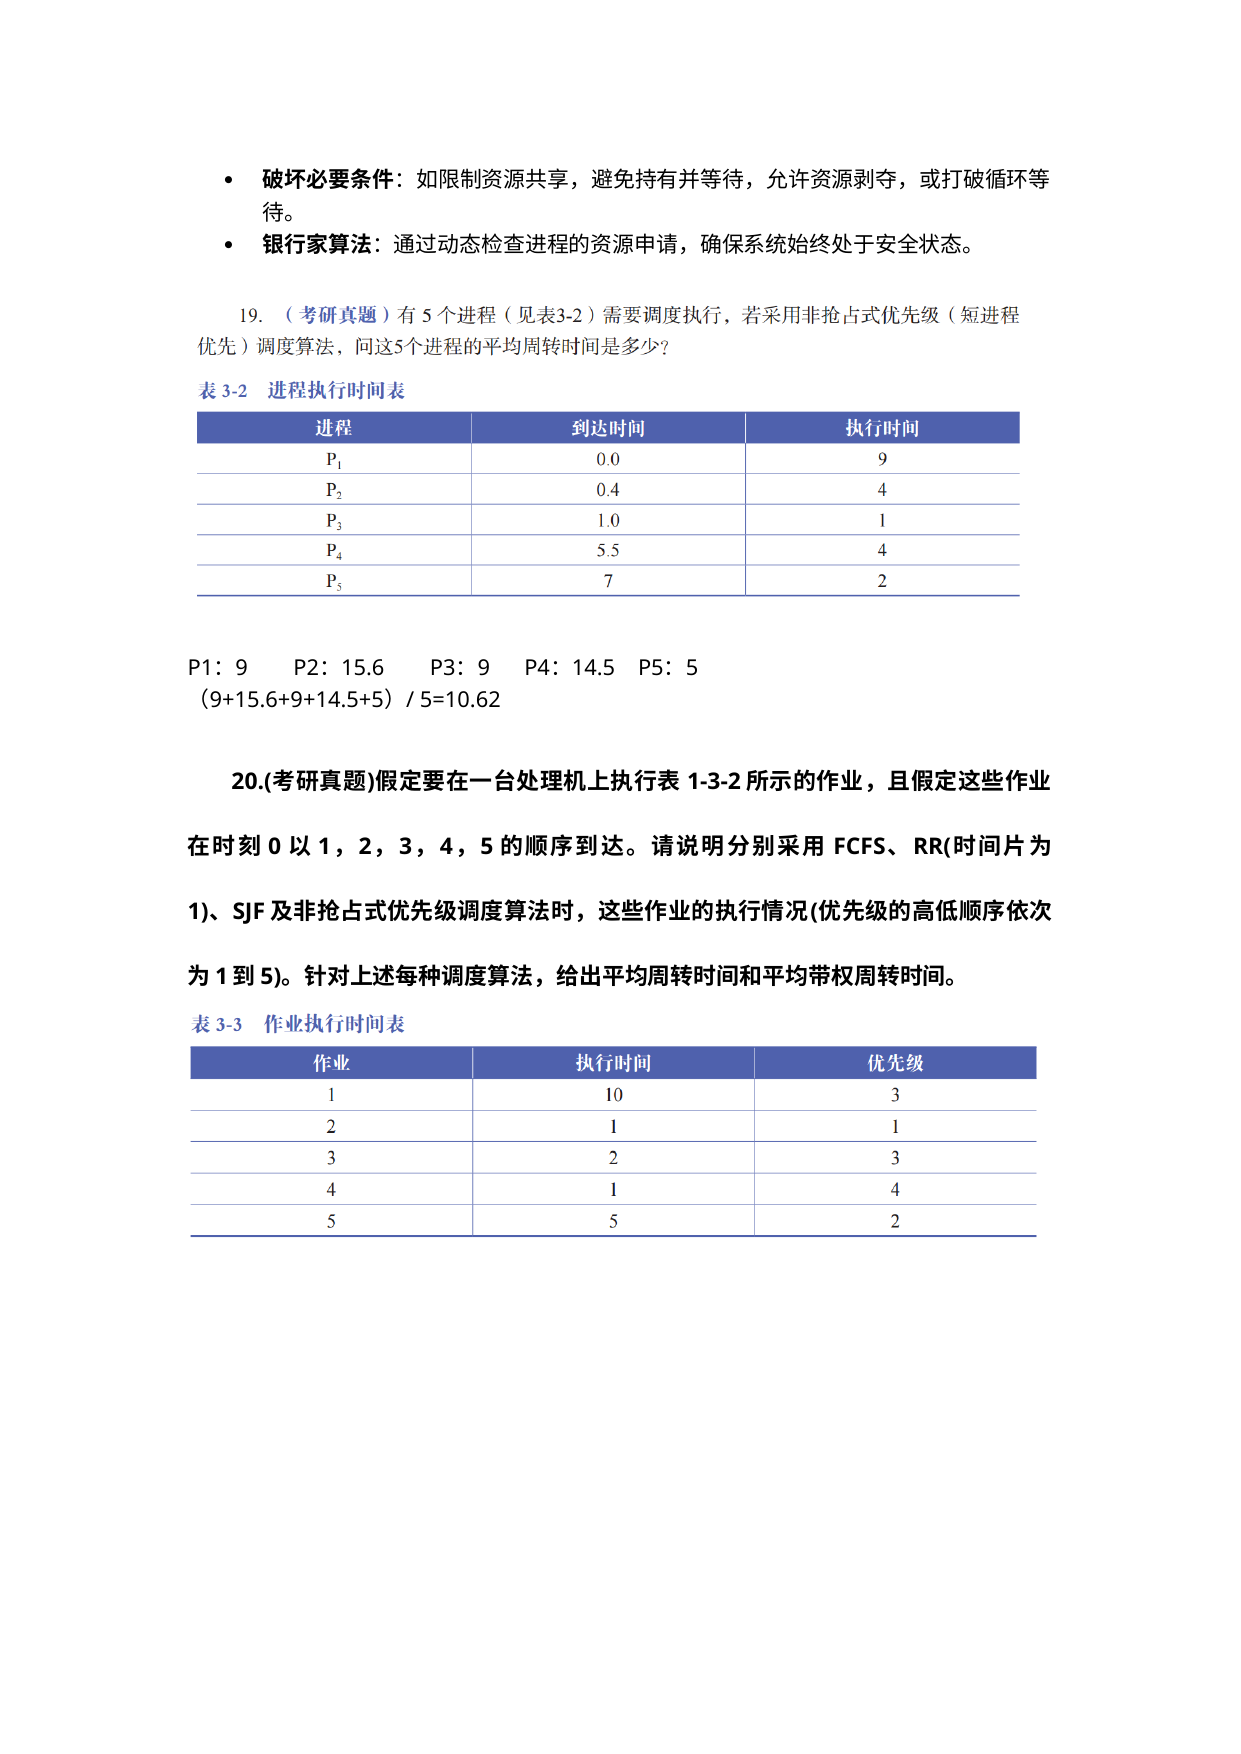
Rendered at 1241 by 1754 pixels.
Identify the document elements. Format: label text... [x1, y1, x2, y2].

text P1：9 P2：15.6 P3：9 P4：14.5 P5：5 [187, 649, 1053, 682]
list 银行家算法：通过动态检查进程的资源申请，确保系统始终处于安全状态。 [225, 227, 1053, 259]
picture [187, 1007, 1053, 1245]
text （9+15.6+9+14.5+5）/ 5=10.62 [187, 682, 1053, 714]
picture [187, 292, 1053, 606]
list 破坏必要条件：如限制资源共享，避免持有并等待，允许资源剥夺，或打破循环等待。 [225, 162, 1053, 227]
text 20.(考研真题)假定要在一台处理机上执行表1-3-2所示的作业，且假定这些作业在时刻0以1，2，3，4，5的顺序到达。请说明分别采用FCFS、RR(时间片为1)、SJF及非抢占式优先级调度算法时，这些作业的执行情况(优先级的高低顺序依次为1到5)。针对上述每种调度算法，给出平均周转时间和平均带权周转时间。 [187, 747, 1053, 1007]
